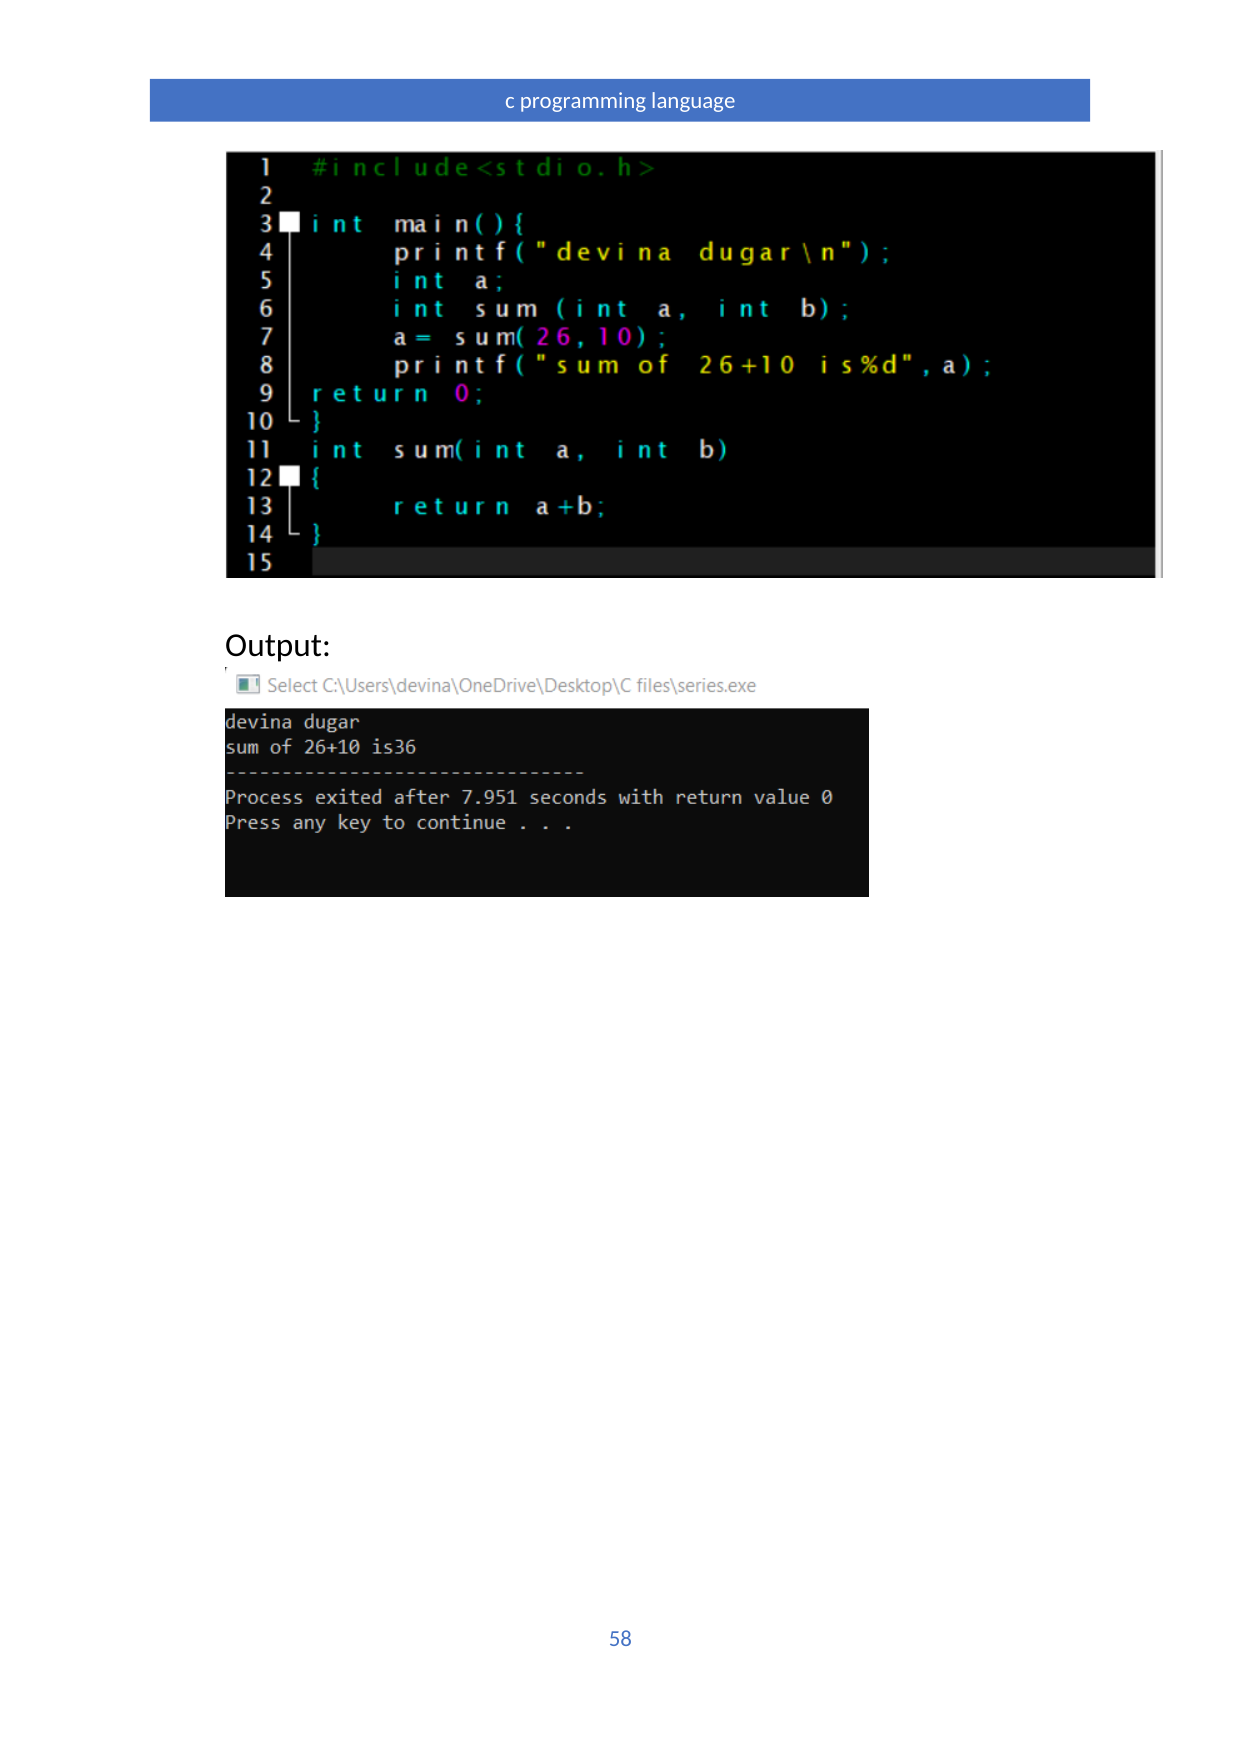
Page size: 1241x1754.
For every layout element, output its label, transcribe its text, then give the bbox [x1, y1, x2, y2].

list Output: [225, 624, 1090, 664]
picture [225, 667, 869, 897]
picture [225, 150, 1163, 578]
